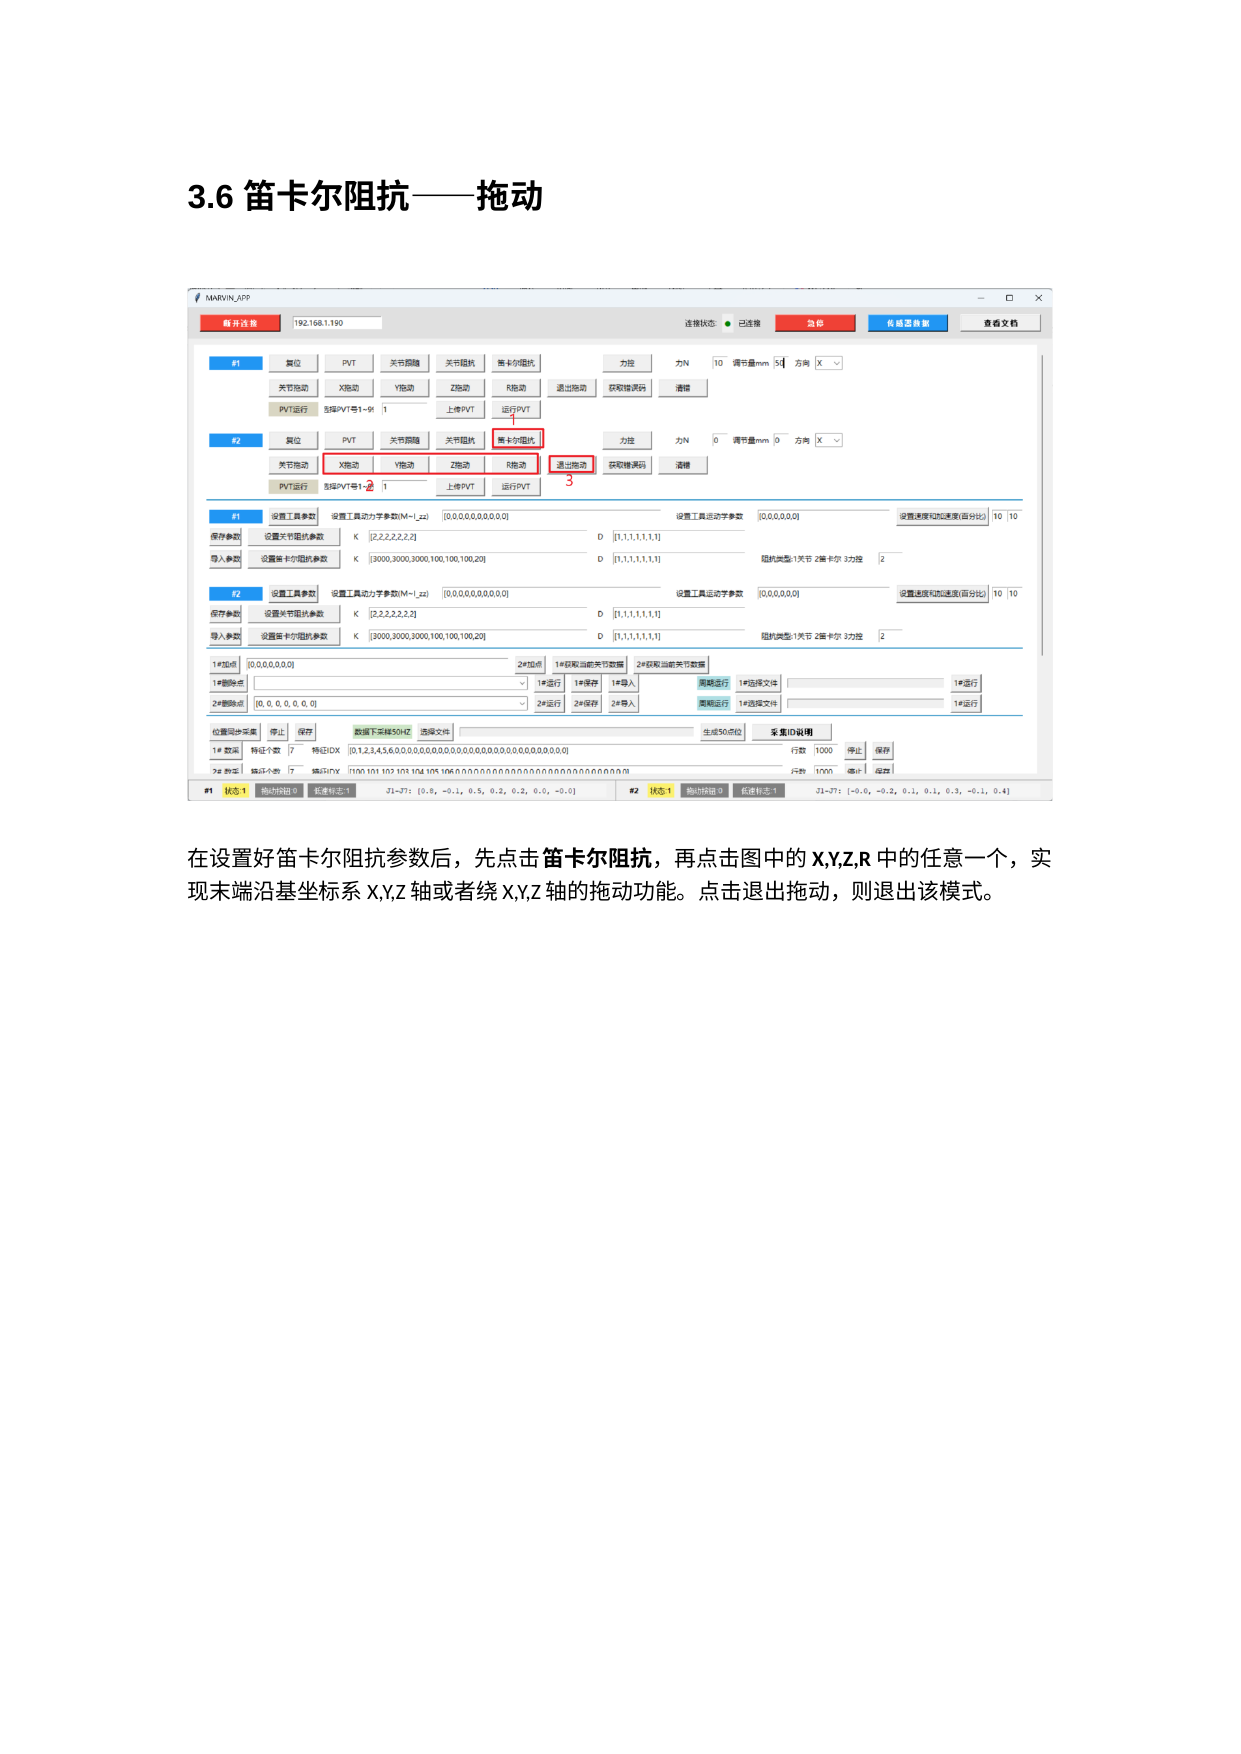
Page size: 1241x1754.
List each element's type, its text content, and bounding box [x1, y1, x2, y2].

subtitle 3.6 笛卡尔阻抗——拖动 [187, 162, 1053, 227]
text 在设置好笛卡尔阻抗参数后，先点击笛卡尔阻抗，再点击图中的X,Y,Z,R中的任意一个，实现末端沿基坐标系X,Y,Z轴或者绕X,Y,Z轴的拖动功能。点击退出拖动，则退出该模式。 [187, 841, 1053, 906]
picture [187, 288, 1053, 801]
